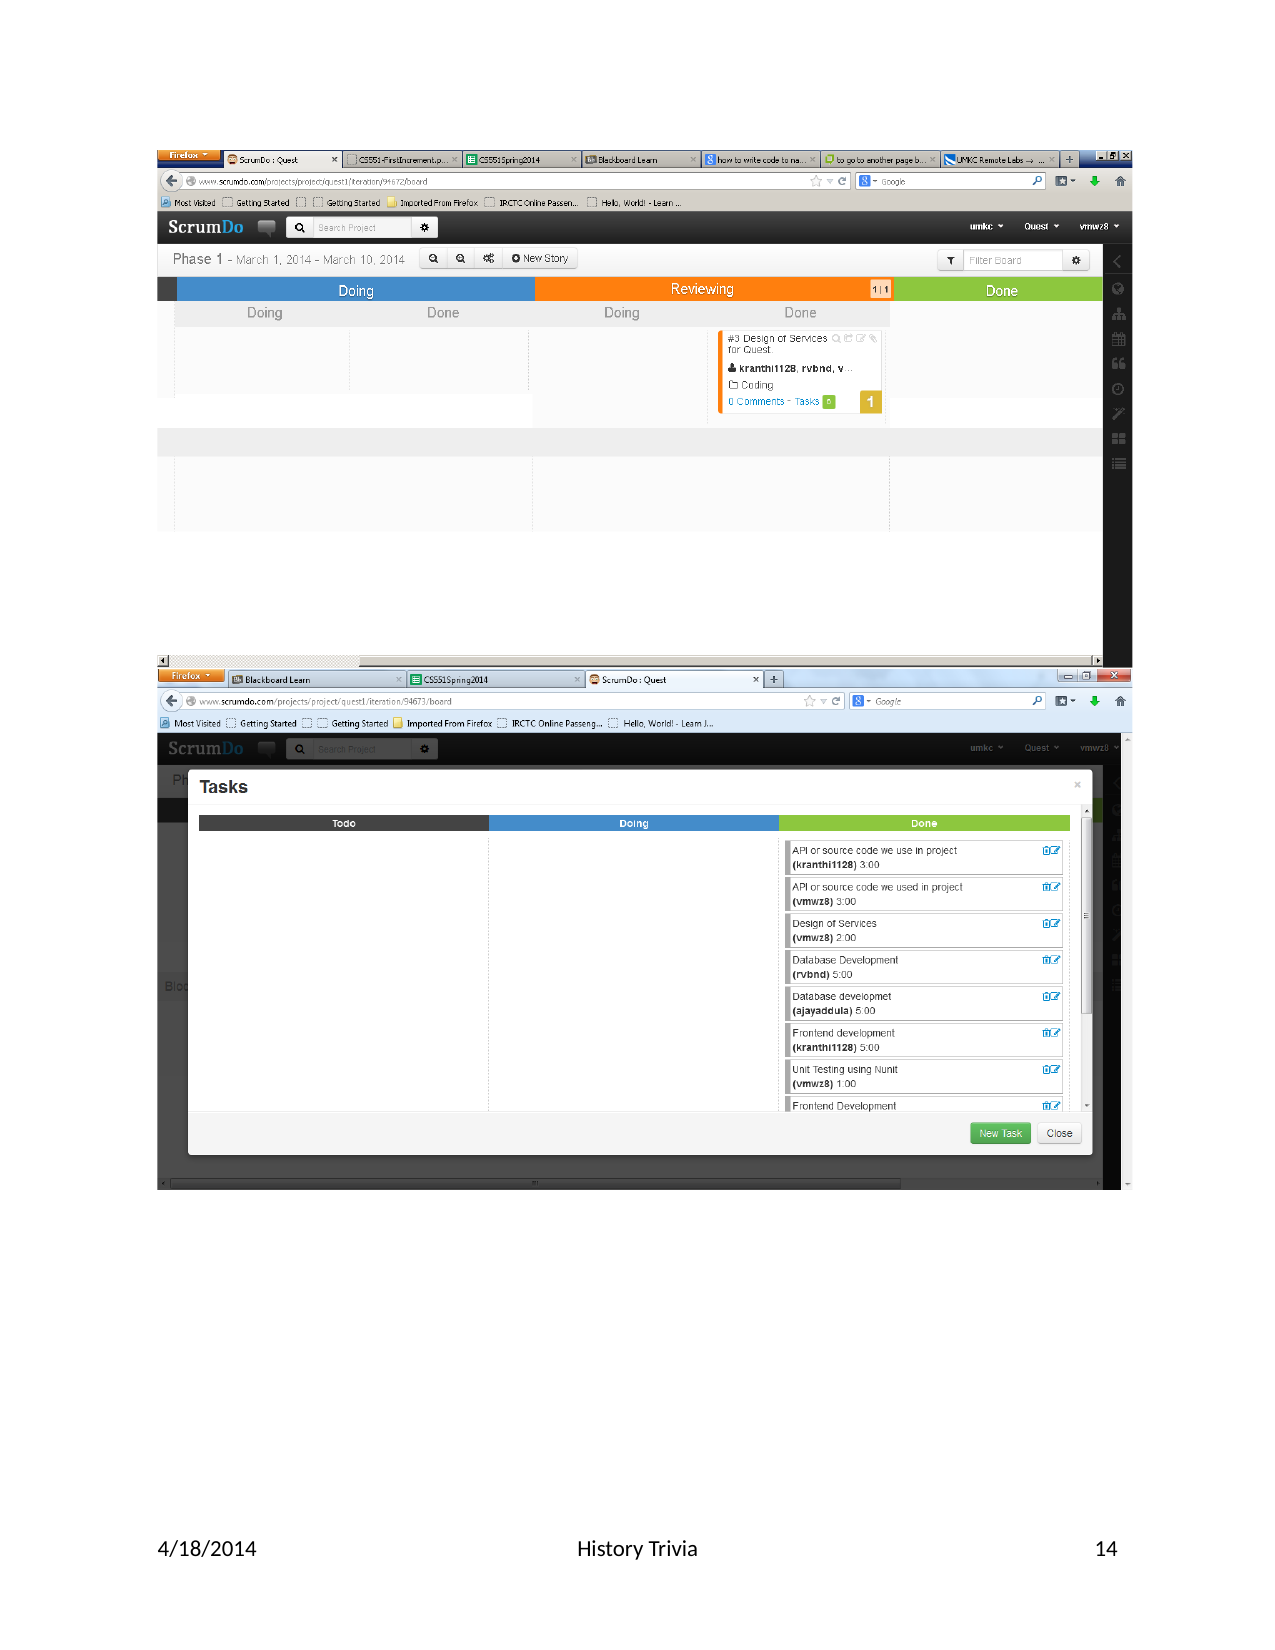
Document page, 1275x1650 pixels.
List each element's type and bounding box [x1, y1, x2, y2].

picture [157, 150, 1133, 1190]
